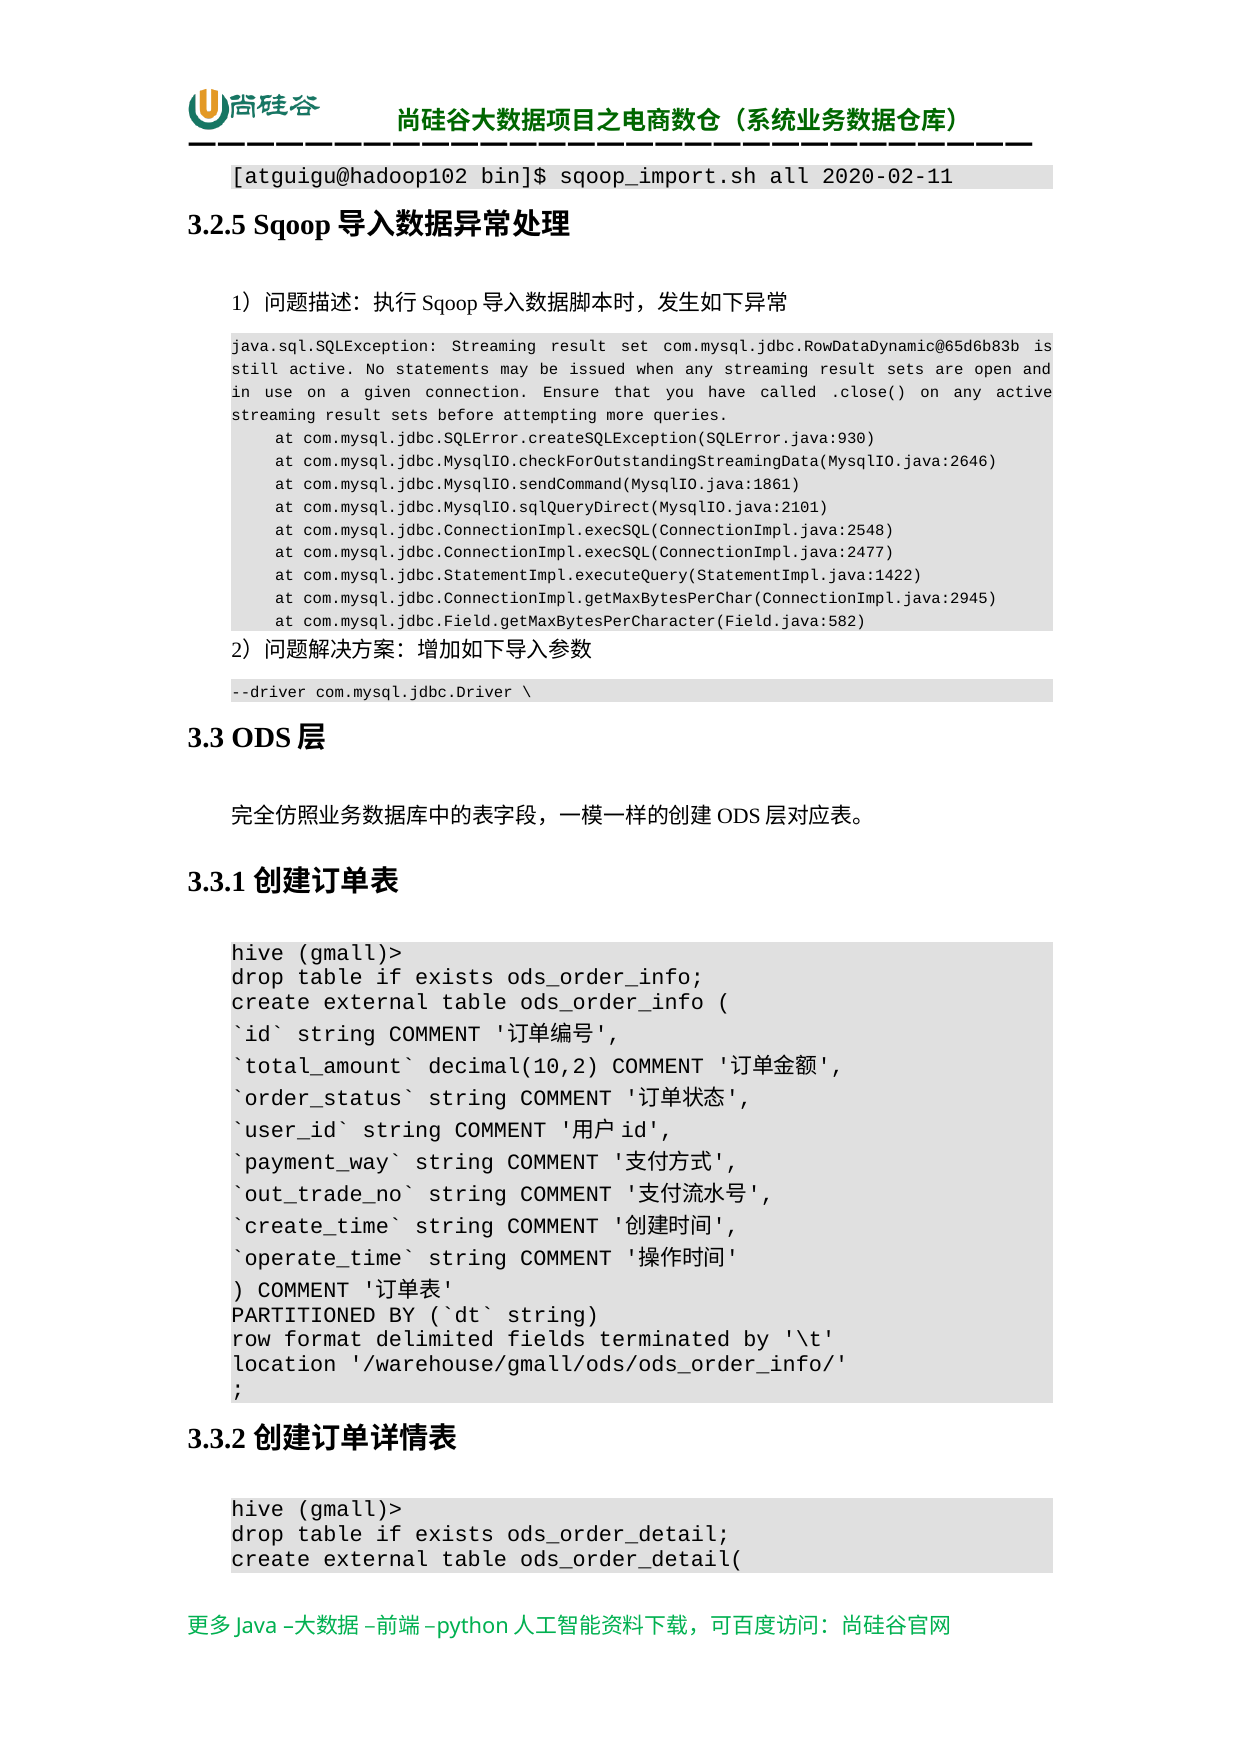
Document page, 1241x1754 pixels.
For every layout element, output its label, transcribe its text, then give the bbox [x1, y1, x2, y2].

text at com.mysql.jdbc.ConnectionImpl.execSQL(ConnectionImpl.java:2548) [231, 517, 1053, 539]
text at com.mysql.jdbc.ConnectionImpl.execSQL(ConnectionImpl.java:2477) [231, 539, 1053, 562]
text PARTITIONED BY (`dt` string) [231, 1304, 1053, 1329]
picture [187, 88, 320, 130]
subtitle 3.3.1 创建订单表 [187, 846, 1053, 911]
text at com.mysql.jdbc.StatementImpl.executeQuery(StatementImpl.java:1422) [231, 562, 1053, 585]
subtitle 3.3.2 创建订单详情表 [187, 1403, 1053, 1468]
text row format delimited fields terminated by '\t' [231, 1329, 1053, 1353]
text [atguigu@hadoop102 bin]$ sqoop_import.sh all 2020-02-11 [231, 165, 1053, 189]
text at com.mysql.jdbc.MysqlIO.sqlQueryDirect(MysqlIO.java:2101) [231, 494, 1053, 517]
text location '/warehouse/gmall/ods/ods_order_info/' [231, 1353, 1053, 1378]
text 完全仿照业务数据库中的表字段，一模一样的创建ODS层对应表。 [187, 798, 1053, 830]
text `create_time` string COMMENT '创建时间', [231, 1208, 1053, 1240]
text 1）问题描述：执行Sqoop导入数据脚本时，发生如下异常 [187, 285, 1053, 317]
text `order_status` string COMMENT '订单状态', [231, 1080, 1053, 1112]
text hive (gmall)> [231, 1498, 1053, 1523]
text 2）问题解决方案：增加如下导入参数 [187, 631, 1053, 664]
text at com.mysql.jdbc.MysqlIO.sendCommand(MysqlIO.java:1861) [231, 471, 1053, 494]
text --driver com.mysql.jdbc.Driver \ [231, 679, 1053, 702]
text hive (gmall)> [231, 942, 1053, 966]
text `user_id` string COMMENT '用户id', [231, 1112, 1053, 1144]
text `payment_way` string COMMENT '支付方式', [231, 1144, 1053, 1176]
text `id` string COMMENT '订单编号', [231, 1016, 1053, 1048]
text `operate_time` string COMMENT '操作时间' [231, 1240, 1053, 1272]
subtitle 3.3 ODS层 [187, 702, 1053, 767]
subtitle 3.2.5 Sqoop导入数据异常处理 [187, 189, 1053, 254]
text ) COMMENT '订单表' [231, 1272, 1053, 1304]
text `total_amount` decimal(10,2) COMMENT '订单金额', [231, 1048, 1053, 1080]
text drop table if exists ods_order_detail; [231, 1523, 1053, 1548]
text at com.mysql.jdbc.ConnectionImpl.getMaxBytesPerChar(ConnectionImpl.java:2945) [231, 585, 1053, 608]
text at com.mysql.jdbc.SQLError.createSQLException(SQLError.java:930) [231, 425, 1053, 448]
text java.sql.SQLException: Streaming result set com.mysql.jdbc.RowDataDynamic@65d6b83b is still active. No statements may be issued when any streaming result sets are open and in use on a given connection. Ensure that you have called .close() on any active streaming result sets before attempting more queries. [231, 333, 1053, 425]
text create external table ods_order_info ( [231, 991, 1053, 1016]
text drop table if exists ods_order_info; [231, 966, 1053, 991]
text at com.mysql.jdbc.Field.getMaxBytesPerCharacter(Field.java:582) [231, 608, 1053, 631]
text `out_trade_no` string COMMENT '支付流水号', [231, 1176, 1053, 1208]
text create external table ods_order_detail( [231, 1548, 1053, 1573]
text ; [231, 1378, 1053, 1403]
text at com.mysql.jdbc.MysqlIO.checkForOutstandingStreamingData(MysqlIO.java:2646) [231, 448, 1053, 471]
